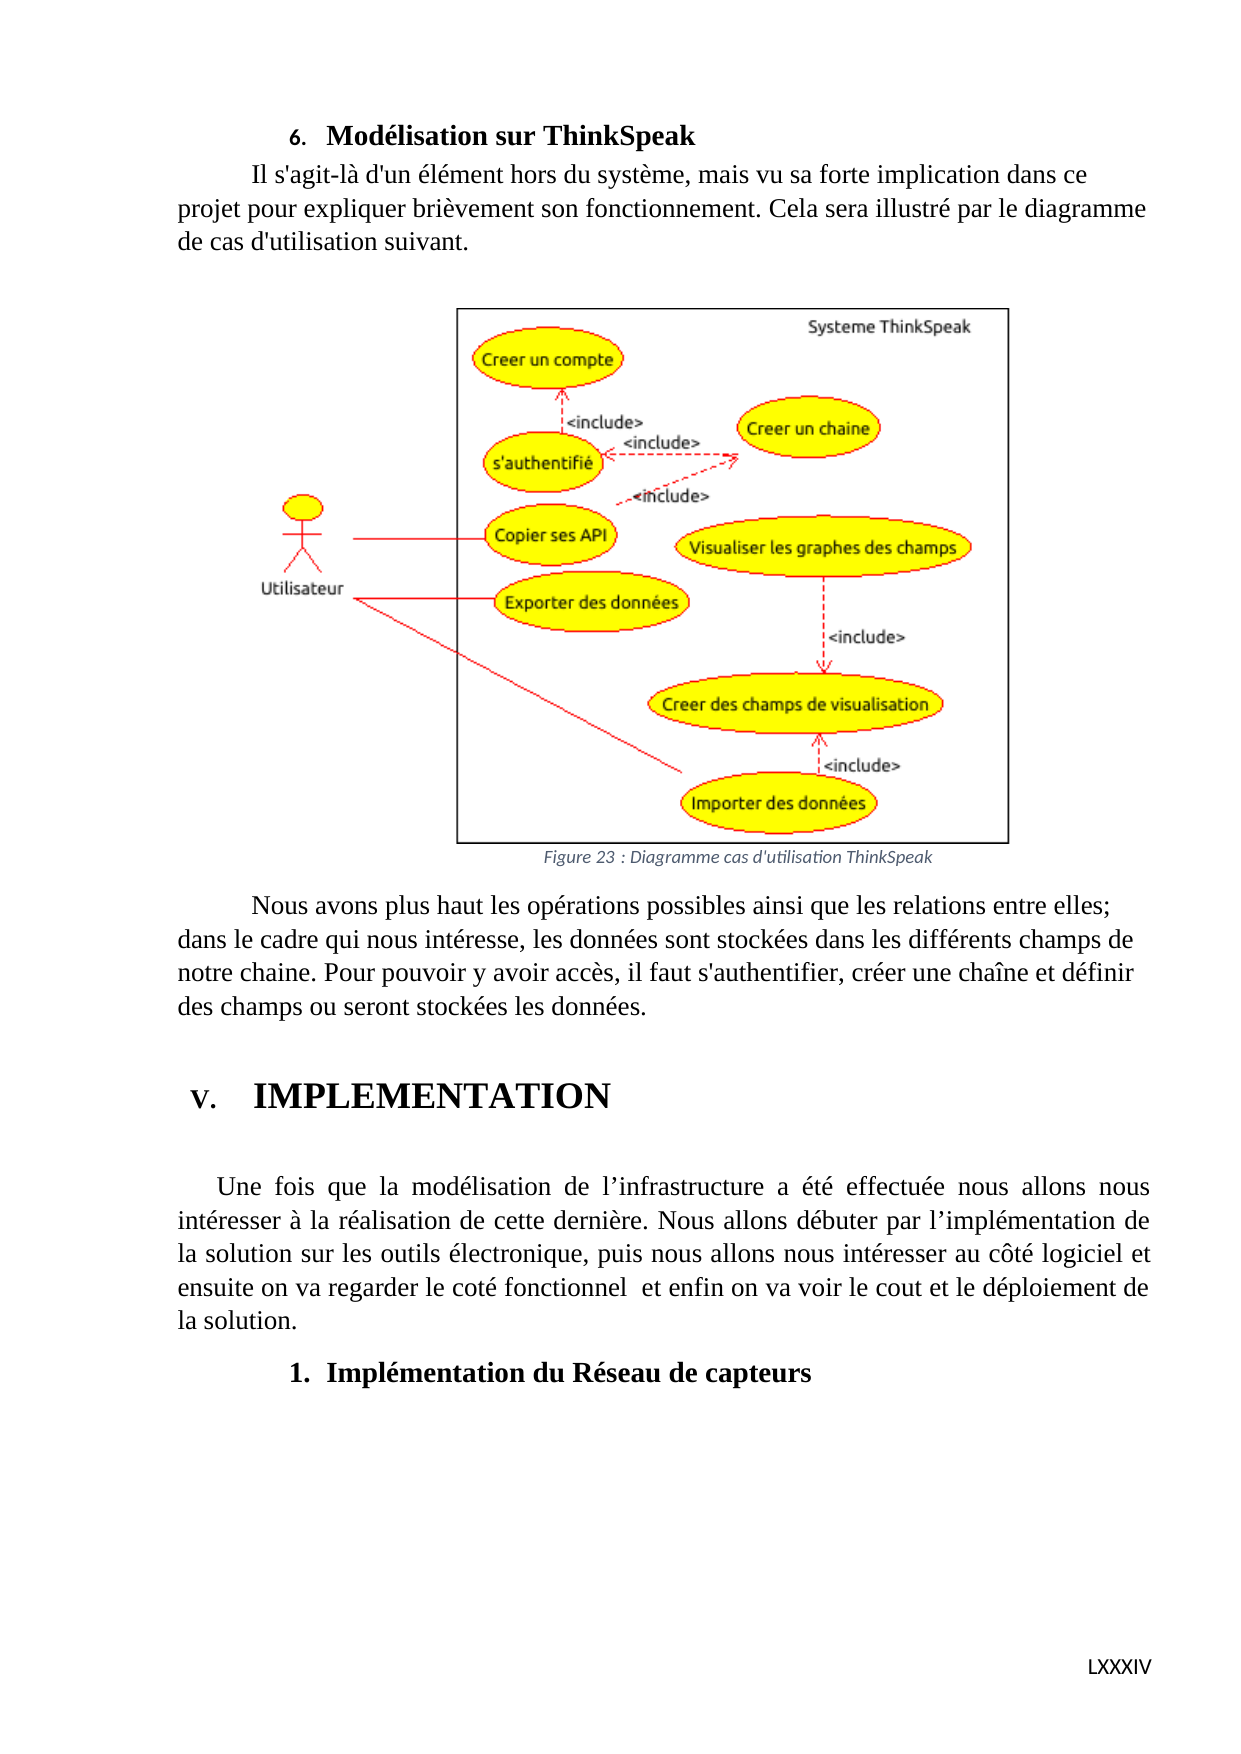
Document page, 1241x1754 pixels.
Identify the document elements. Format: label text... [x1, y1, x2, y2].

list Nous avons plus haut les opérations possibles ainsi que les relations entre elles; dans le cadre qui nous intéresse, les données sont stockées dans les différents champs de notre chaine. Pour pouvoir y avoir accès, il faut s'authentifier, créer une chaîne et définir des champs ou seront stockées les données. [177, 889, 1152, 1021]
picture [251, 308, 1011, 844]
list Implémentation du Réseau de capteurs [288, 1355, 1152, 1388]
list IMPLEMENTATION [216, 1073, 1152, 1117]
list Modélisation sur ThinkSpeak [289, 118, 1152, 152]
list Il s'agit-là d'un élément hors du système, mais vu sa forte implication dans ce projet pour expliquer brièvement son fonctionnement. Cela sera illustré par le diagramme de cas d'utilisation suivant. [177, 158, 1152, 257]
text Une fois que la modélisation de l’infrastructure a été effectuée nous allons nous intéresser à la réalisation de cette dernière. Nous allons débuter par l’implémentation de la solution sur les outils électronique, puis nous allons nous intéresser au côté logiciel et ensuite on va regarder le coté fonctionnel et enfin on va voir le cout et le déploiement de la solution. [177, 1170, 1152, 1336]
